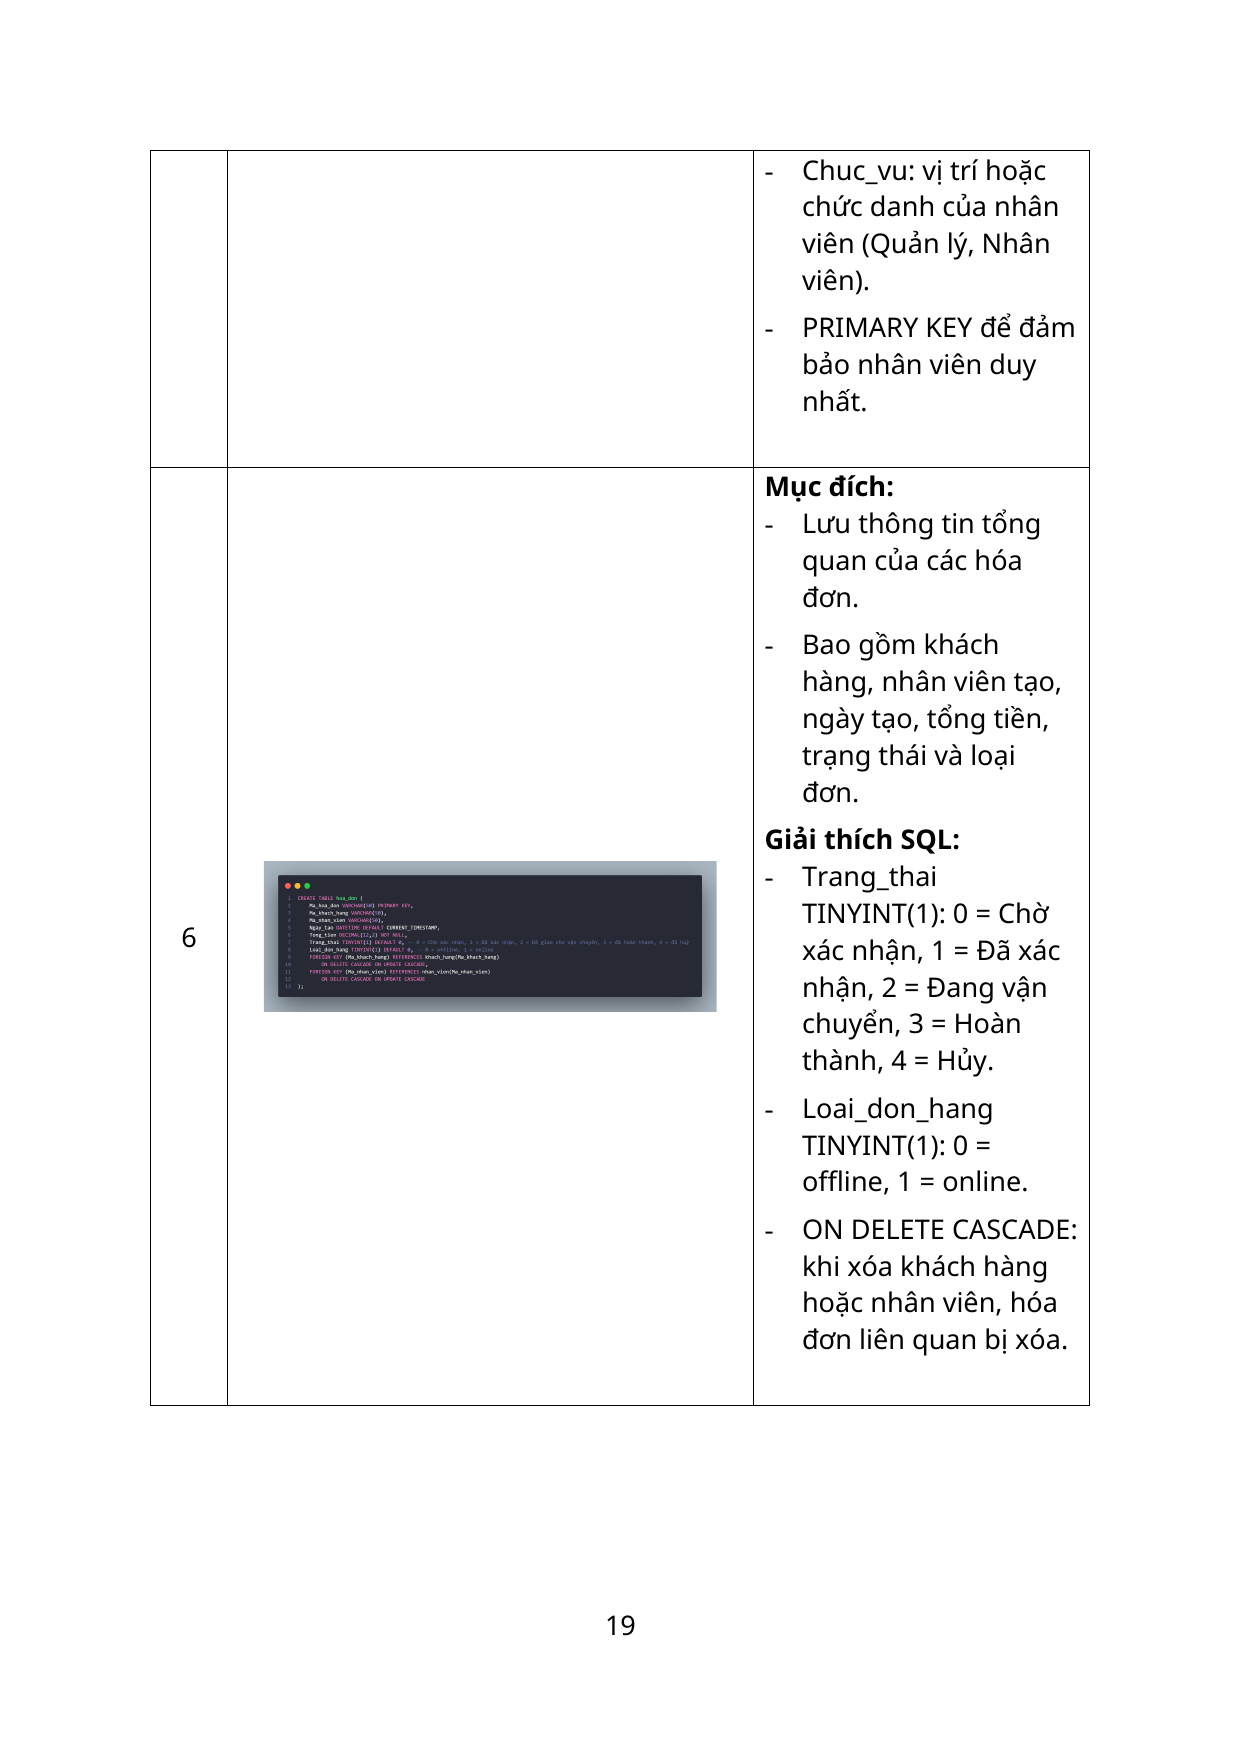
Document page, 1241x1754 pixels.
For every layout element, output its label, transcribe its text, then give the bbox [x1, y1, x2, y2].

table_cell [228, 468, 753, 1405]
table_cell 6 [151, 468, 227, 1405]
picture [263, 861, 717, 1012]
table_cell 5 [151, 151, 227, 467]
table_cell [754, 151, 1089, 467]
table_cell Mục đích: Lưu thông tin tổng quan của các hóa đơn. Bao gồm khách hàng, nhân viên tạo, ngày tạo, tổng tiền, trạng thái và loại đơn. Giải thích SQL: Trang_thai TINYINT(1): 0 = Chờ xác nhận, 1 = Đã xác nhận, 2 = Đang vận chuyển, 3 = Hoàn thành, 4 = Hủy. Loai_don_hang TINYINT(1): 0 = offline, 1 = online. ON DELETE CASCADE: khi xóa khách hàng hoặc nhân viên, hóa đơn liên quan bị xóa. [754, 468, 1089, 1405]
table_cell [228, 151, 753, 467]
